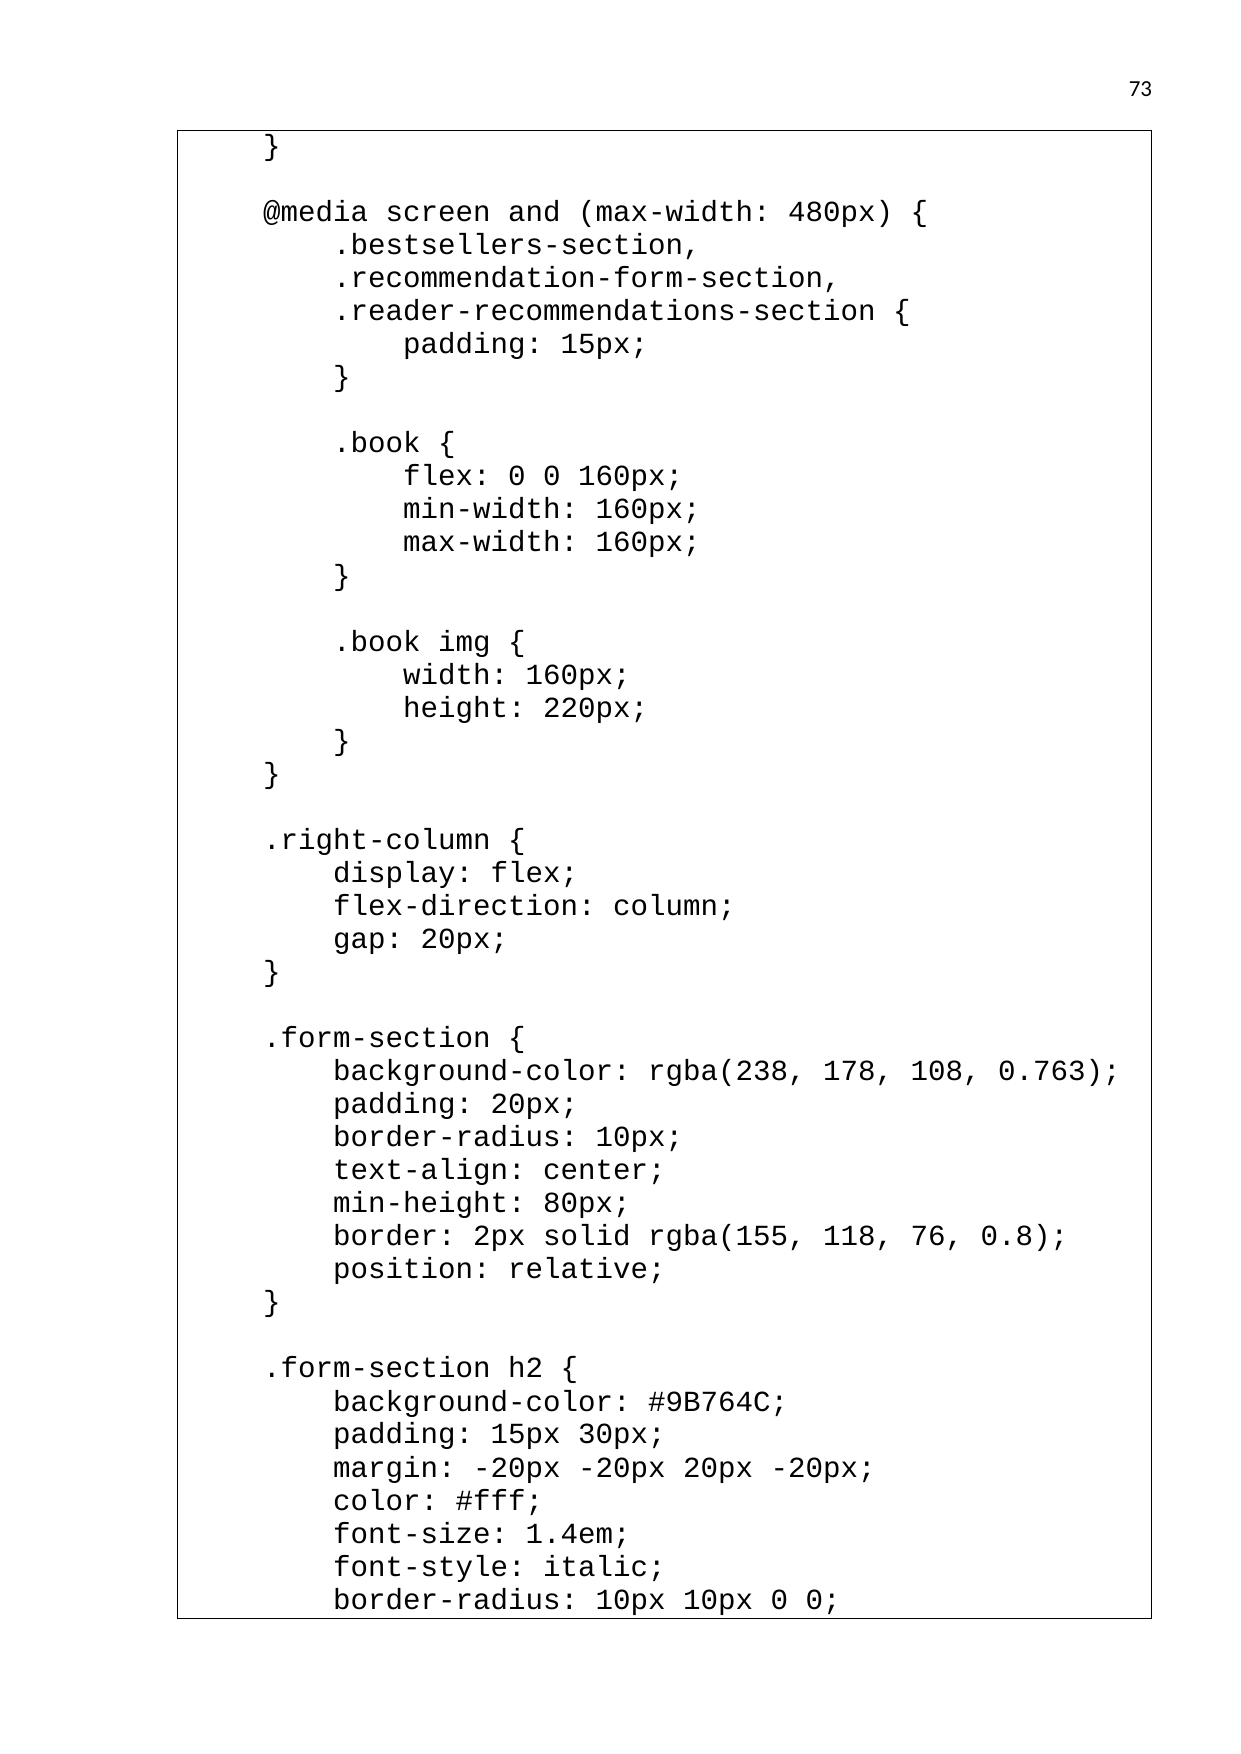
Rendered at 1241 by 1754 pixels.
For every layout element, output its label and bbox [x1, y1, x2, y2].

table_header [178, 131, 1151, 1618]
